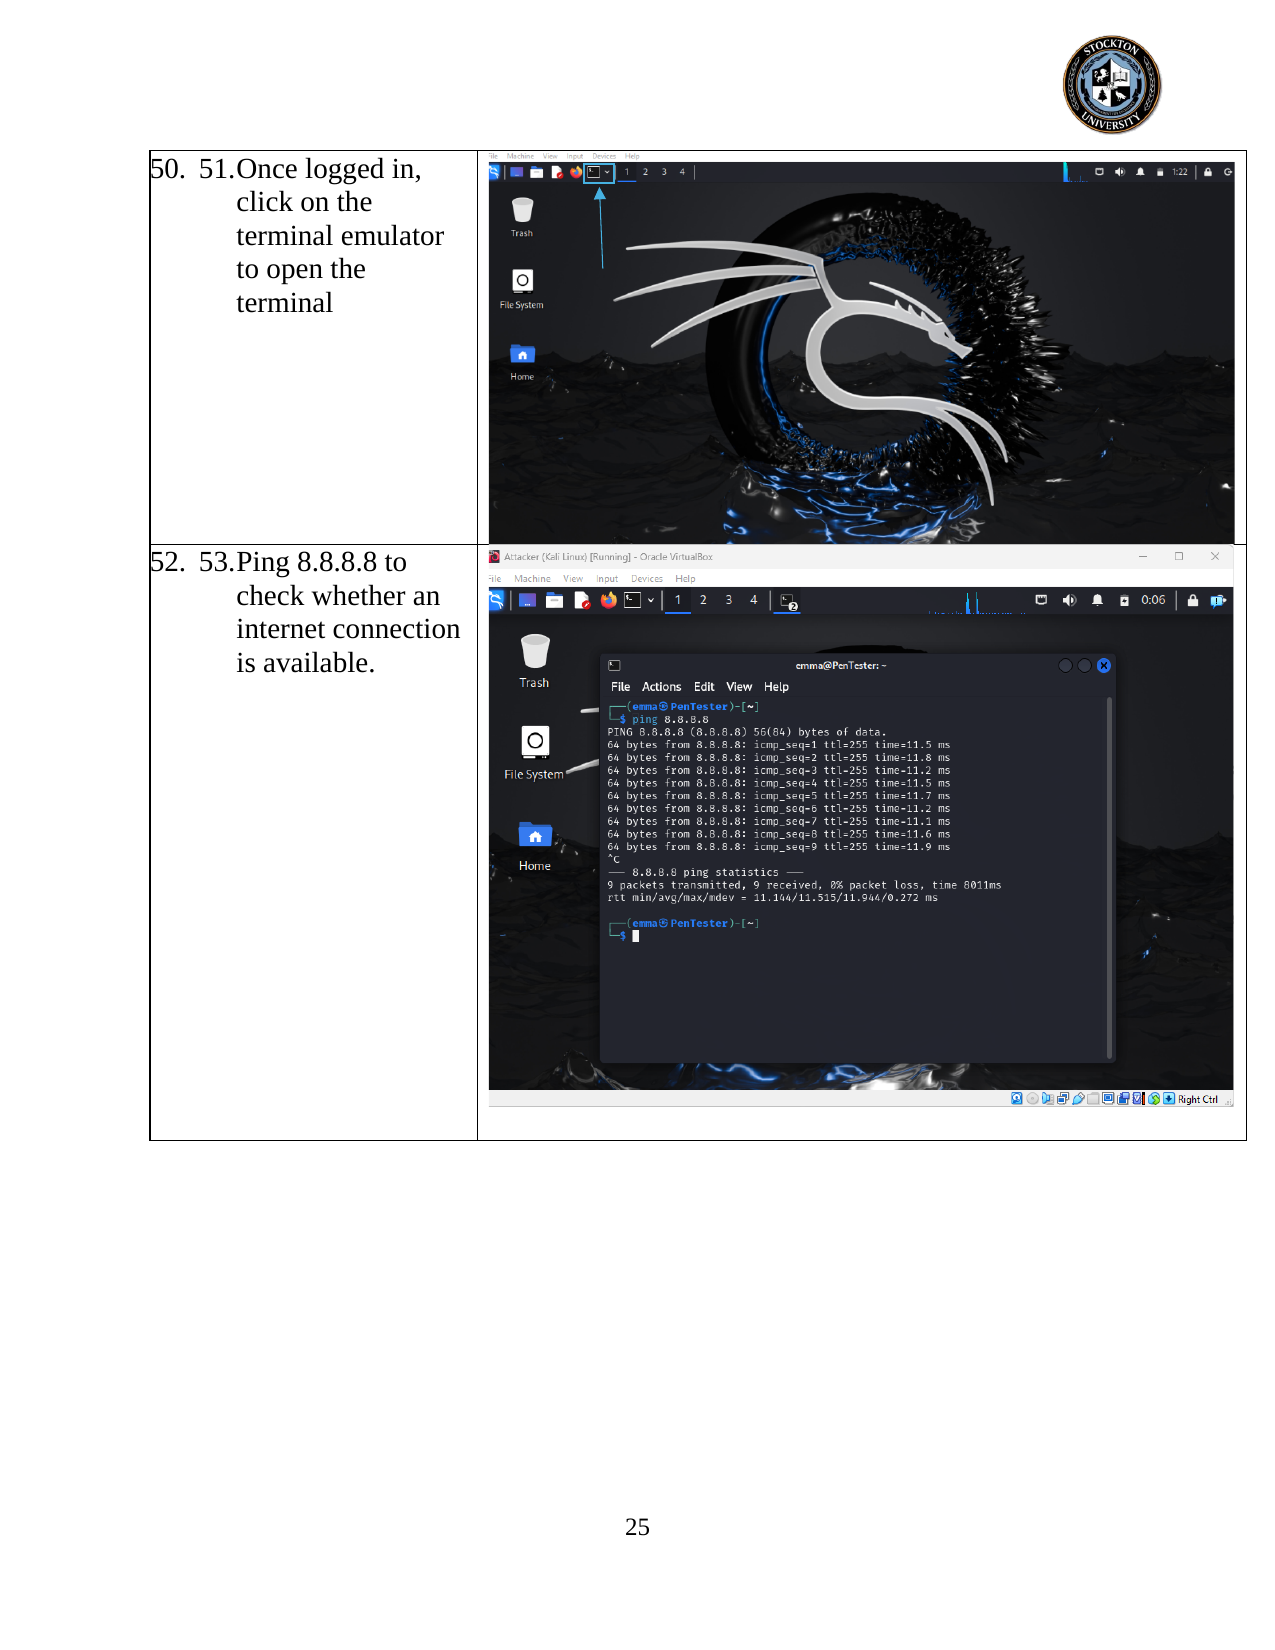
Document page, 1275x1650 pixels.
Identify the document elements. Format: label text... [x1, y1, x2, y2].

picture [1062, 35, 1163, 135]
table_cell [1235, 151, 1246, 543]
table_cell [478, 545, 1246, 1140]
table_cell Once logged in, click on the terminal emulator to open the terminal [151, 151, 477, 543]
table_cell [478, 151, 488, 543]
picture [488, 151, 1235, 1107]
table_cell Ping 8.8.8.8 to check whether an internet connection is available. [151, 545, 477, 1140]
